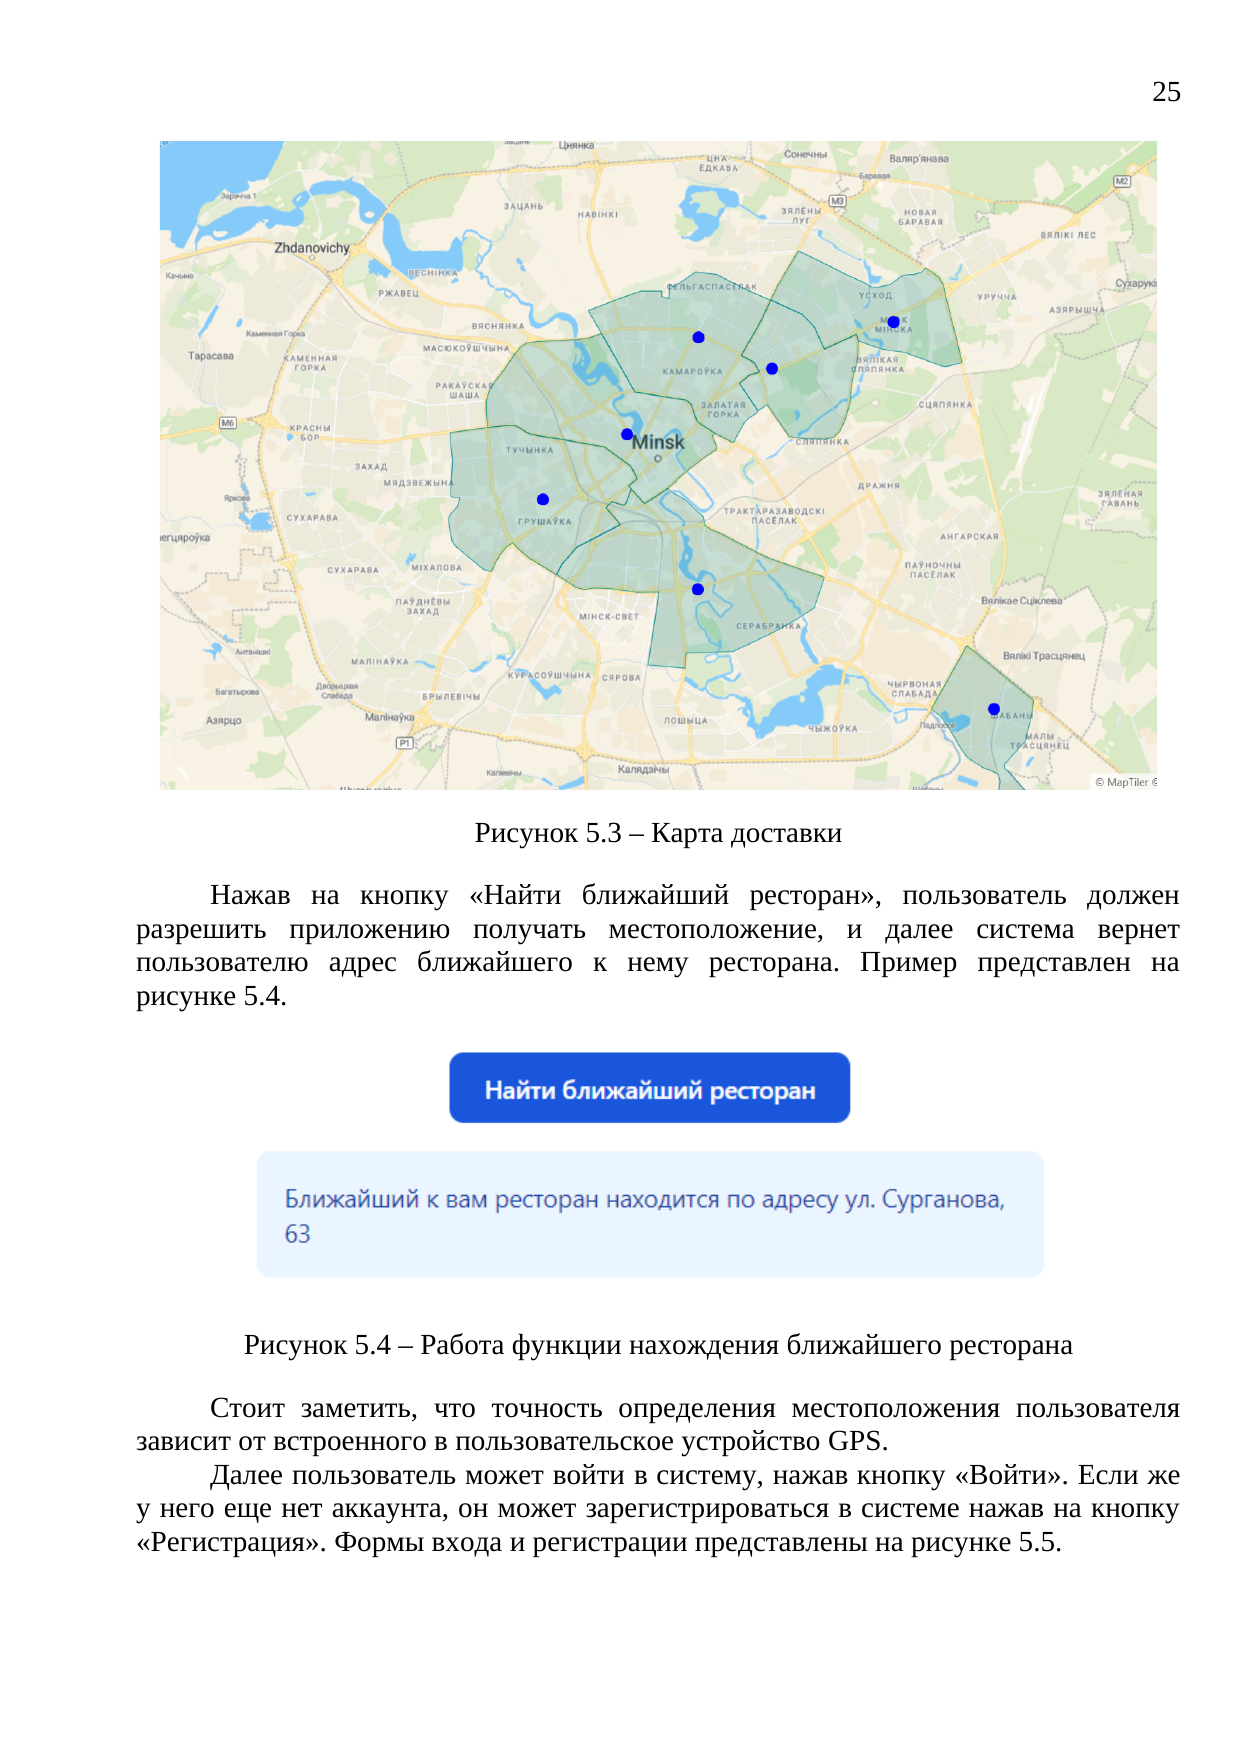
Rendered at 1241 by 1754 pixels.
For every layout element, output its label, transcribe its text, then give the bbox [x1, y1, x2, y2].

text Рисунок 5.4 – Работа функции нахождения ближайшего ресторана [136, 1327, 1181, 1361]
picture [222, 1040, 1095, 1302]
text Рисунок 5.3 – Карта доставки [136, 815, 1181, 848]
text Далее пользователь может войти в систему, нажав кнопку «Войти». Если же у него еще нет аккаунта, он может зарегистрироваться в системе нажав на кнопку «Регистрация». Формы входа и регистрации представлены на рисунке 5.5. [136, 1457, 1181, 1557]
picture [159, 141, 1158, 790]
text Стоит заметить, что точность определения местоположения пользователя зависит от встроенного в пользовательское устройство GPS. [136, 1390, 1181, 1457]
text Нажав на кнопку «Найти ближайший ресторан», пользователь должен разрешить приложению получать местоположение, и далее система вернет пользователю адрес ближайшего к нему ресторана. Пример представлен на рисунке 5.4. [136, 877, 1181, 1012]
